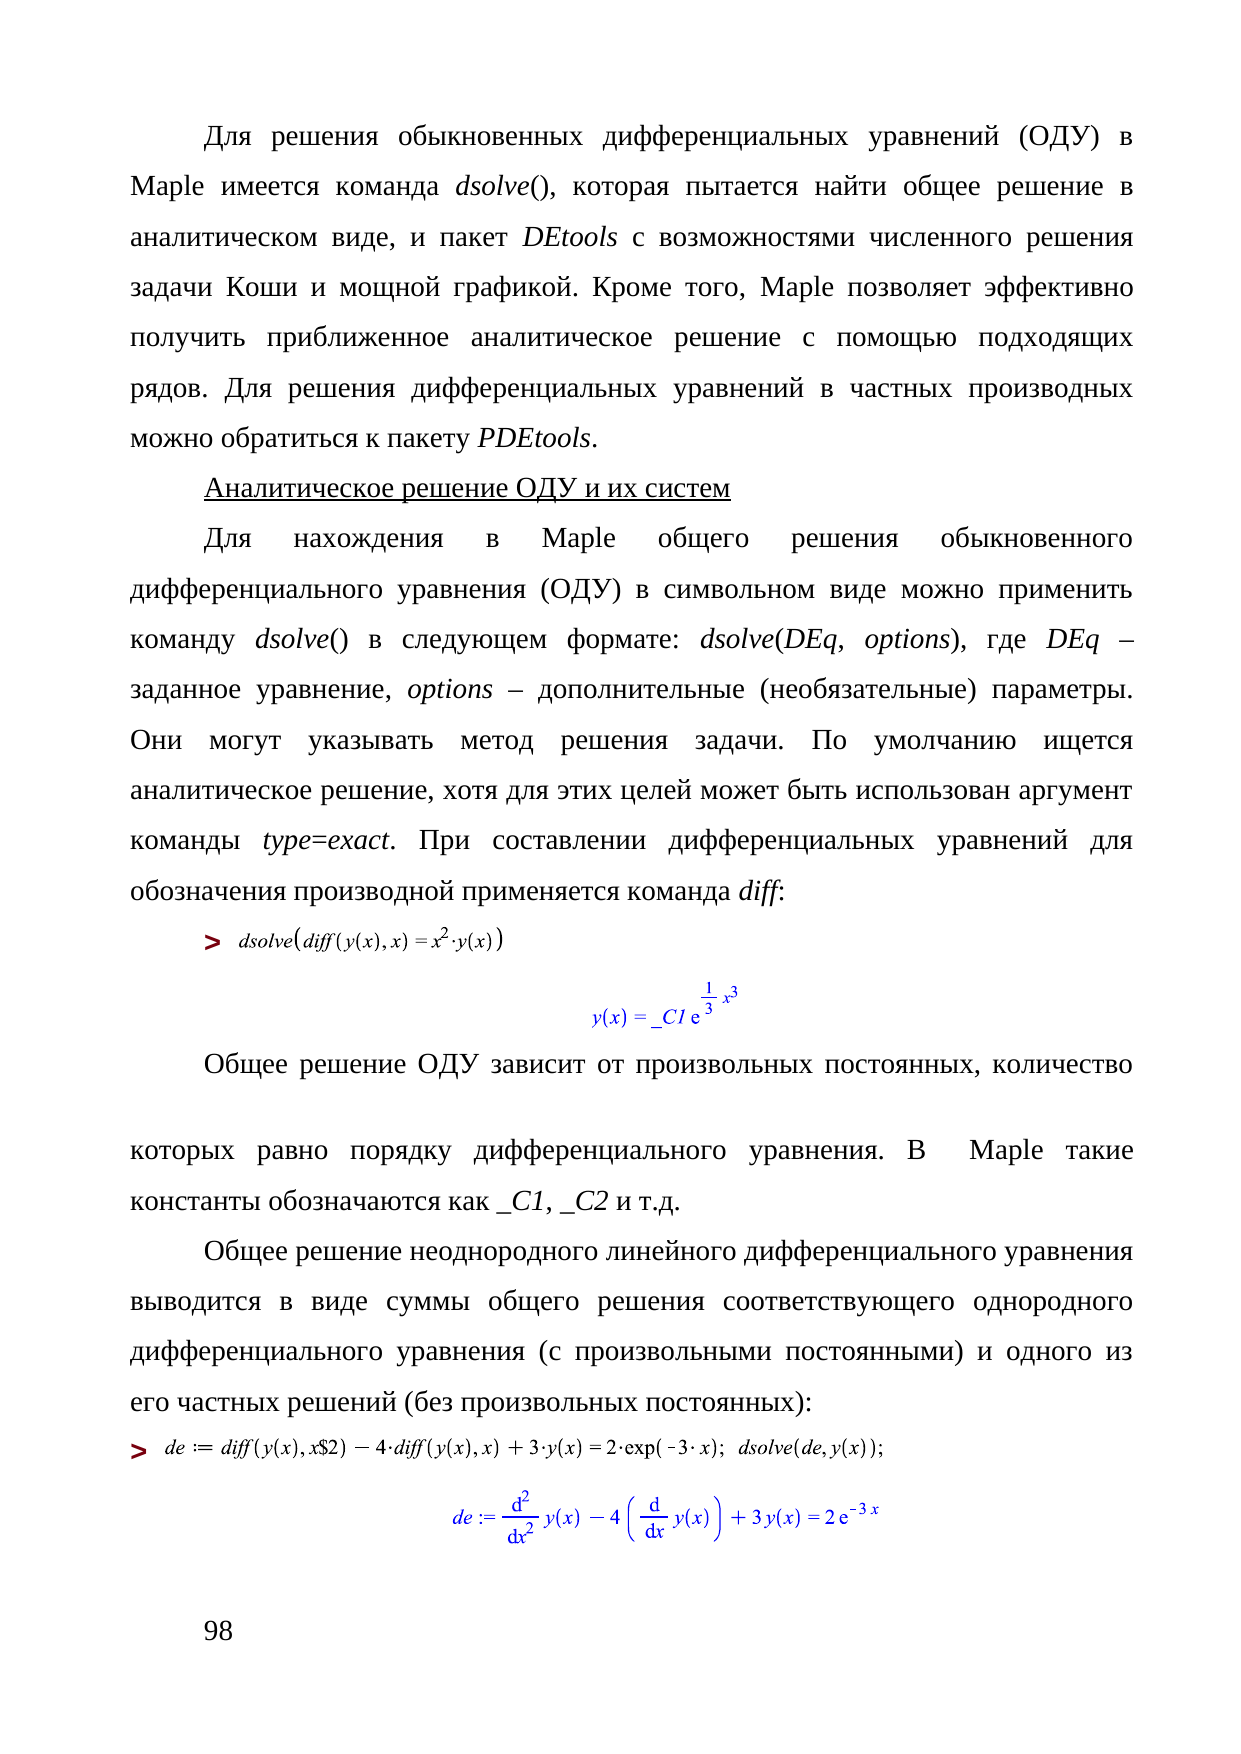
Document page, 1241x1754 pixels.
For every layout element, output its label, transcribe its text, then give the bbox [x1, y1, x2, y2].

text > [130, 1434, 1134, 1470]
text Аналитическое решение ОДУ и их систем [130, 470, 1134, 504]
text Общее решение ОДУ зависит от произвольных постоянных, количество которых равно порядку дифференциального уравнения. В Maple такие константы обозначаются как _С1, _С2 и т.д. [130, 1046, 1134, 1216]
text > [130, 923, 1134, 961]
text Общее решение неоднородного линейного дифференциального уравнения выводится в виде суммы общего решения соответствующего однородного дифференциального уравнения (с произвольными постоянными) и одного из его частных решений (без произвольных постоянных): [130, 1233, 1134, 1417]
text Для нахождения в Maple общего решения обыкновенного дифференциального уравнения (ОДУ) в символьном виде можно применить команду dsolve() в следующем формате: dsolve(DEq, options), где DEq – заданное уравнение, options – дополнительные (необязательные) параметры. Они могут указывать метод решения задачи. По умолчанию ищется аналитическое решение, хотя для этих целей может быть использован аргумент команды type=exact. При составлении дифференциальных уравнений для обозначения производной применяется команда diff: [130, 521, 1134, 906]
text Для решения обыкновенных дифференциальных уравнений (ОДУ) в Maple имеется команда dsolve(), которая пытается найти общее решение в аналитическом виде, и пакет DEtools с возможностями численного решения задачи Коши и мощной графикой. Кроме того, Maple позволяет эффективно получить приближенное аналитическое решение с помощью подходящих рядов. Для решения дифференциальных уравнений в частных производных можно обратиться к пакету PDEtools. [130, 118, 1134, 453]
